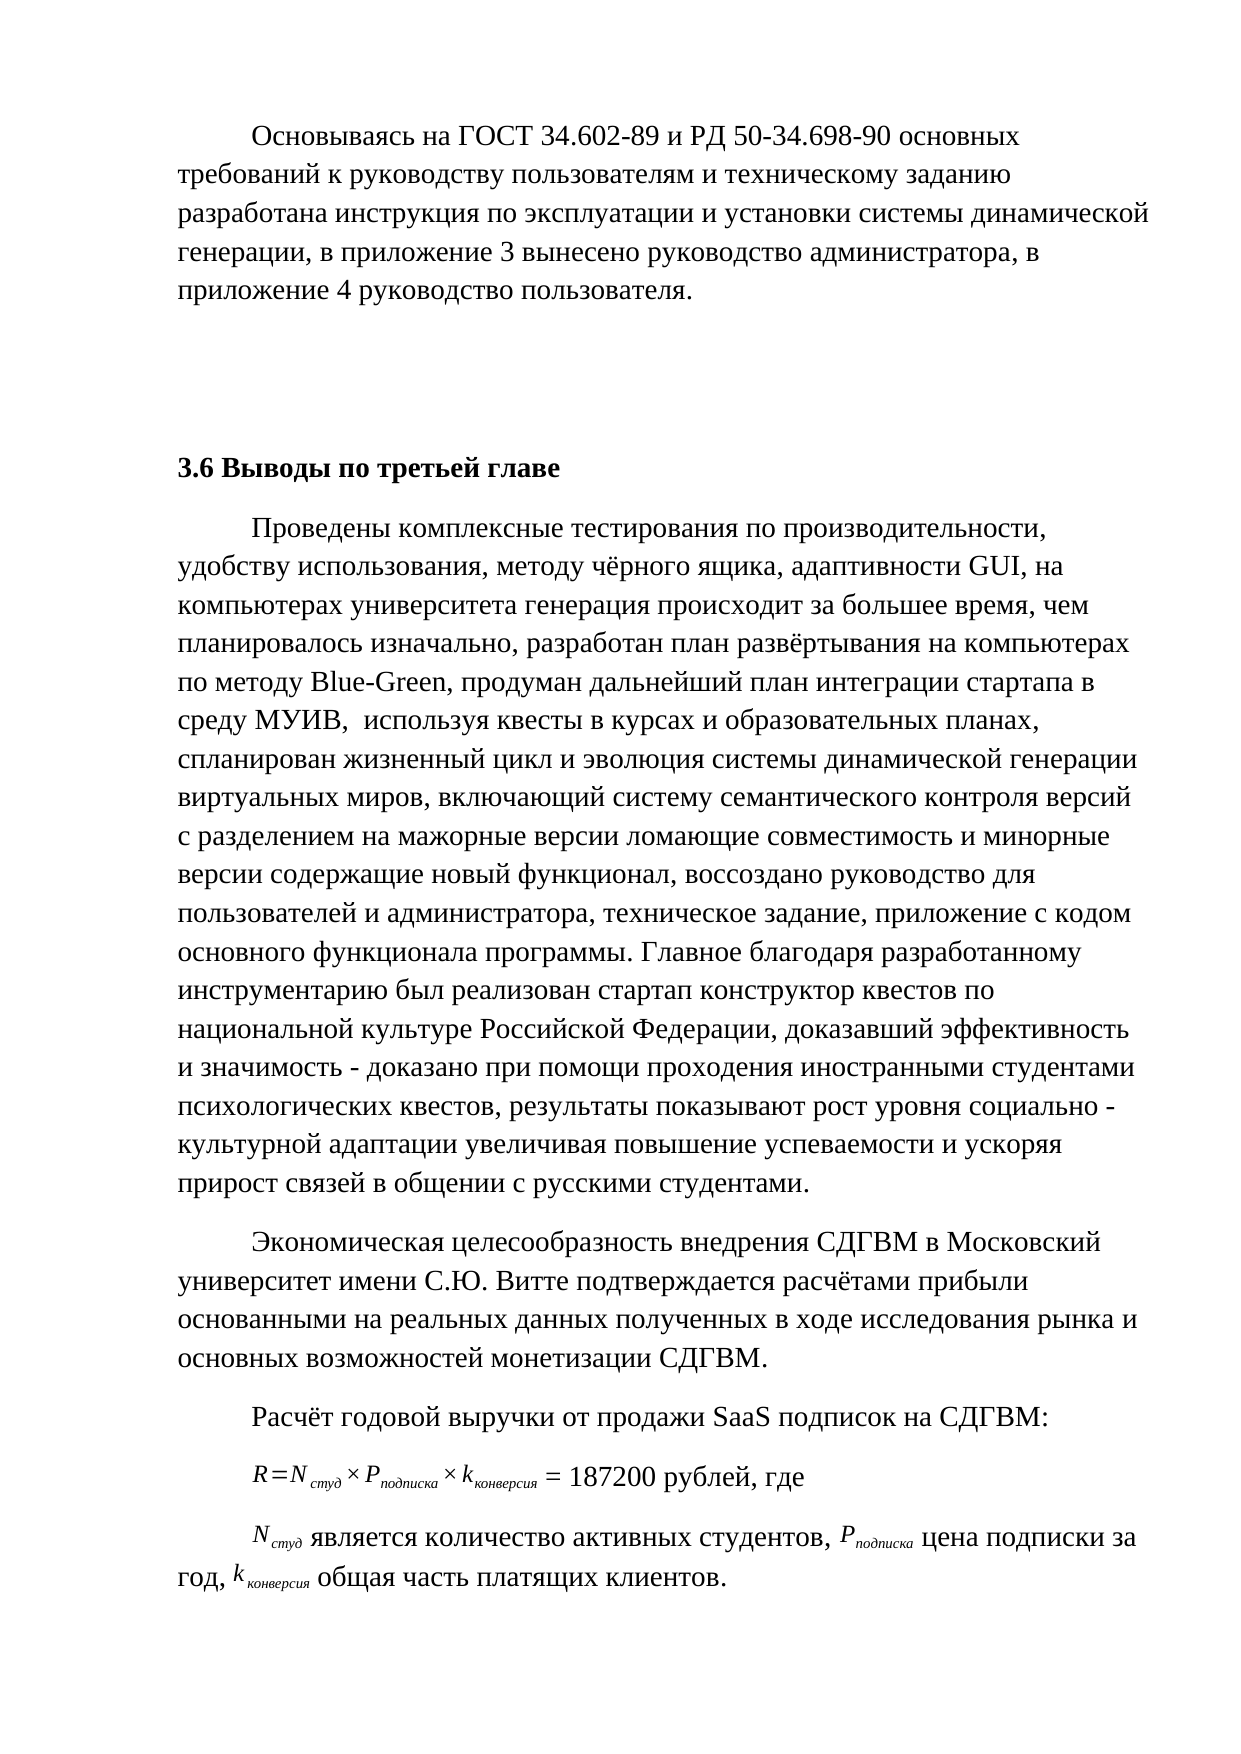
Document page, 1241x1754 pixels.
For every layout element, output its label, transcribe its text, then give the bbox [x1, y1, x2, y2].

text = 187200 рублей, где [177, 1459, 1152, 1493]
text 3.6 Выводы по третьей главе [177, 450, 1152, 484]
text является количество активных студентов, цена подписки за год, общая часть платящих клиентов. [177, 1519, 1152, 1592]
text Расчёт годовой выручки от продажи SaaS подписок на СДГВМ: [177, 1399, 1152, 1433]
text Экономическая целесообразность внедрения СДГВМ в Московский университет имени С.Ю. Витте подтверждается расчётами прибыли основанными на реальных данных полученных в ходе исследования рынка и основных возможностей монетизации СДГВМ. [177, 1224, 1152, 1373]
text Проведены комплексные тестирования по производительности, удобству использования, методу чёрного ящика, адаптивности GUI, на компьютерах университета генерация происходит за большее время, чем планировалось изначально, разработан план развёртывания на компьютерах по методу Blue-Green, продуман дальнейший план интеграции стартапа в среду МУИВ, используя квесты в курсах и образовательных планах, спланирован жизненный цикл и эволюция системы динамической генерации виртуальных миров, включающий систему семантического контроля версий с разделением на мажорные версии ломающие совместимость и минорные версии содержащие новый функционал, воссоздано руководство для пользователей и администратора, техническое задание, приложение с кодом основного функционала программы. Главное благодаря разработанному инструментарию был реализован стартап конструктор квестов по национальной культуре Российской Федерации, доказавший эффективность и значимость - доказано при помощи проходения иностранными студентами психологических квестов, результаты показывают рост уровня социально - культурной адаптации увеличивая повышение успеваемости и ускоряя прирост связей в общении с русскими студентами. [177, 510, 1152, 1198]
text Основываясь на ГОСТ 34.602-89 и РД 50-34.698-90 основных требований к руководству пользователям и техническому заданию разработана инструкция по эксплуатации и установки системы динамической генерации, в приложение 3 вынесено руководство администратора, в приложение 4 руководство пользователя. [177, 118, 1152, 306]
